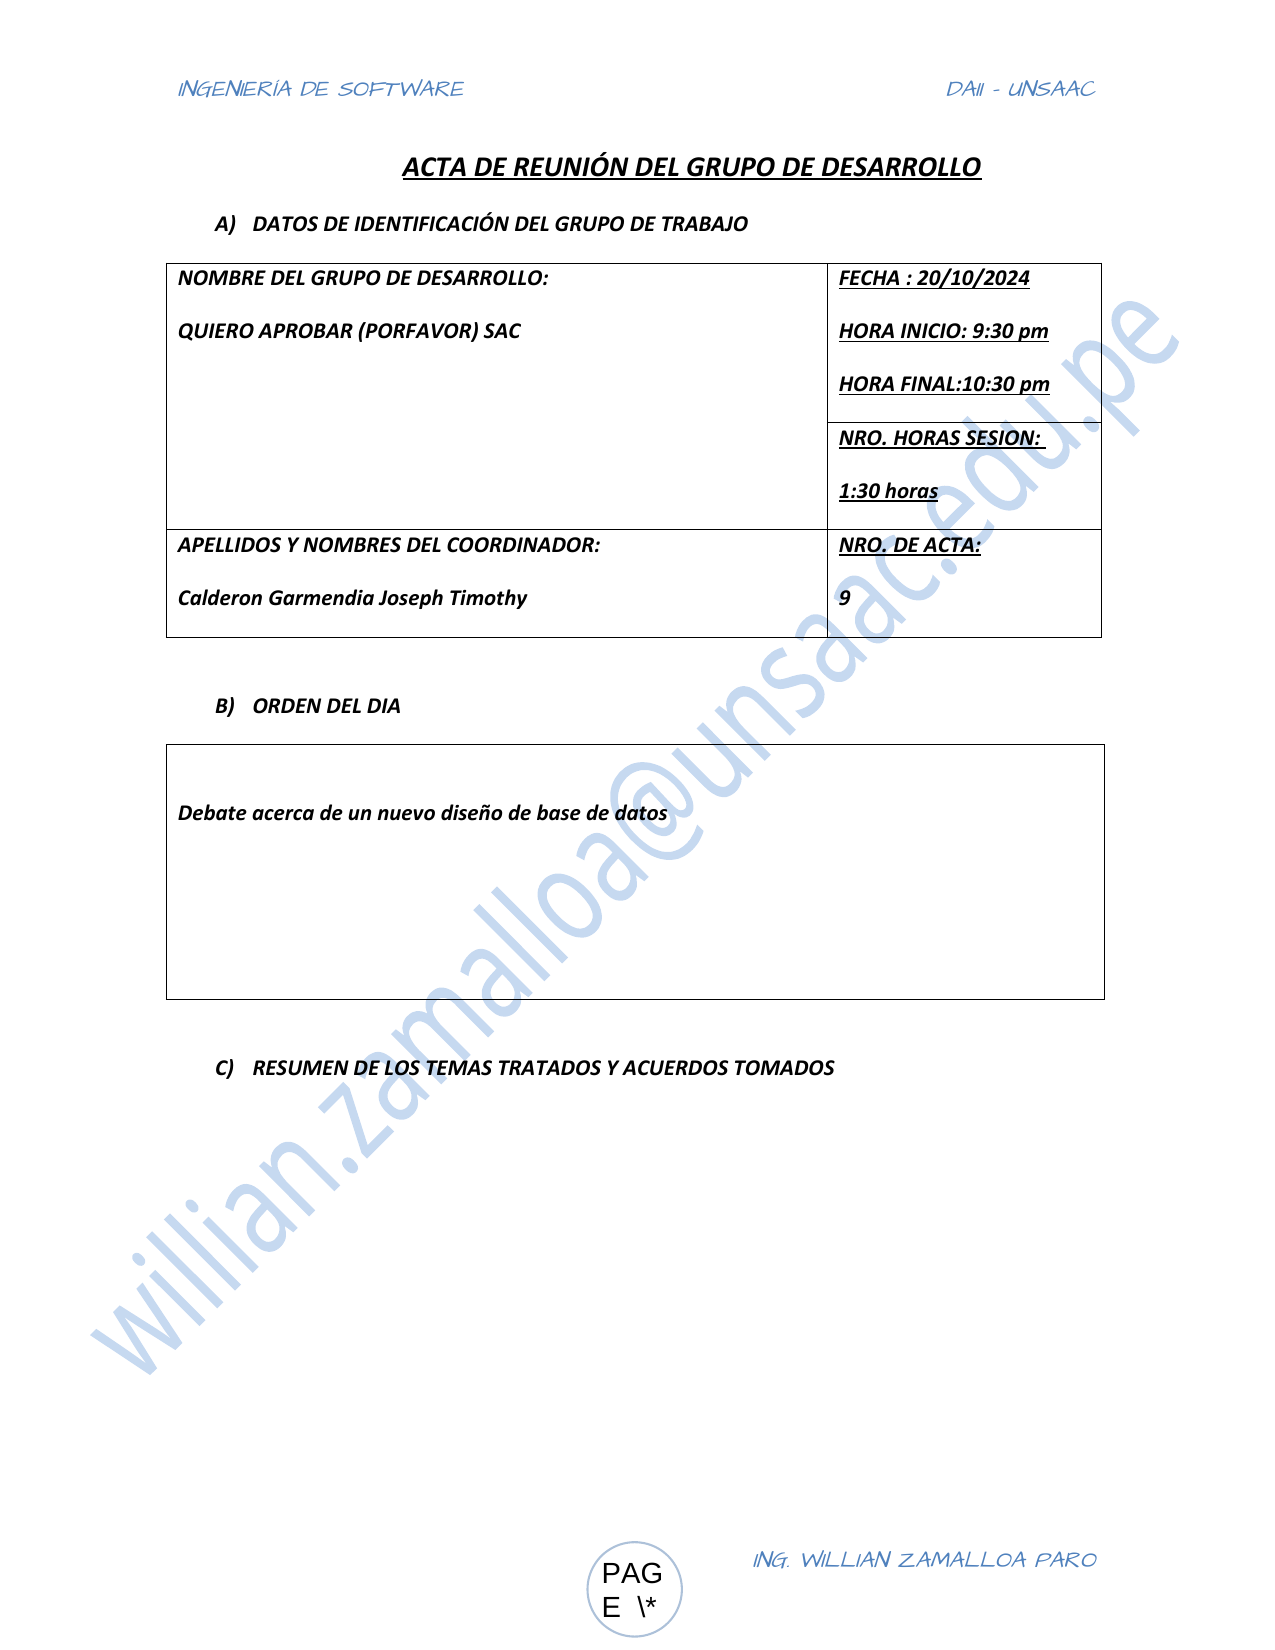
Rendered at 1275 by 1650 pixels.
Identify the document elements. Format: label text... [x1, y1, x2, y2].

table_header FECHA : 20/10/2024 HORA INICIO: 9:30 pm HORA FINAL:10:30 pm [828, 264, 1101, 422]
table_cell NRO. HORAS SESION: 1:30 horas [828, 423, 1101, 529]
table_cell NRO. DE ACTA: 9 [828, 530, 1101, 637]
table_header Debate acerca de un nuevo diseño de base de datos [167, 745, 1104, 999]
list RESUMEN DE LOS TEMAS TRATADOS Y ACUERDOS TOMADOS [215, 1053, 1098, 1081]
list DATOS DE IDENTIFICACIÓN DEL GRUPO DE TRABAJO [215, 209, 1098, 237]
table_header NOMBRE DEL GRUPO DE DESARROLLO: QUIERO APROBAR (PORFAVOR) SAC [167, 264, 827, 529]
text ACTA DE REUNIÓN DEL GRUPO DE DESARROLLO [327, 148, 1098, 183]
list ORDEN DEL DIA [215, 691, 1098, 719]
table_cell APELLIDOS Y NOMBRES DEL COORDINADOR: Calderon Garmendia Joseph Timothy [167, 530, 827, 637]
